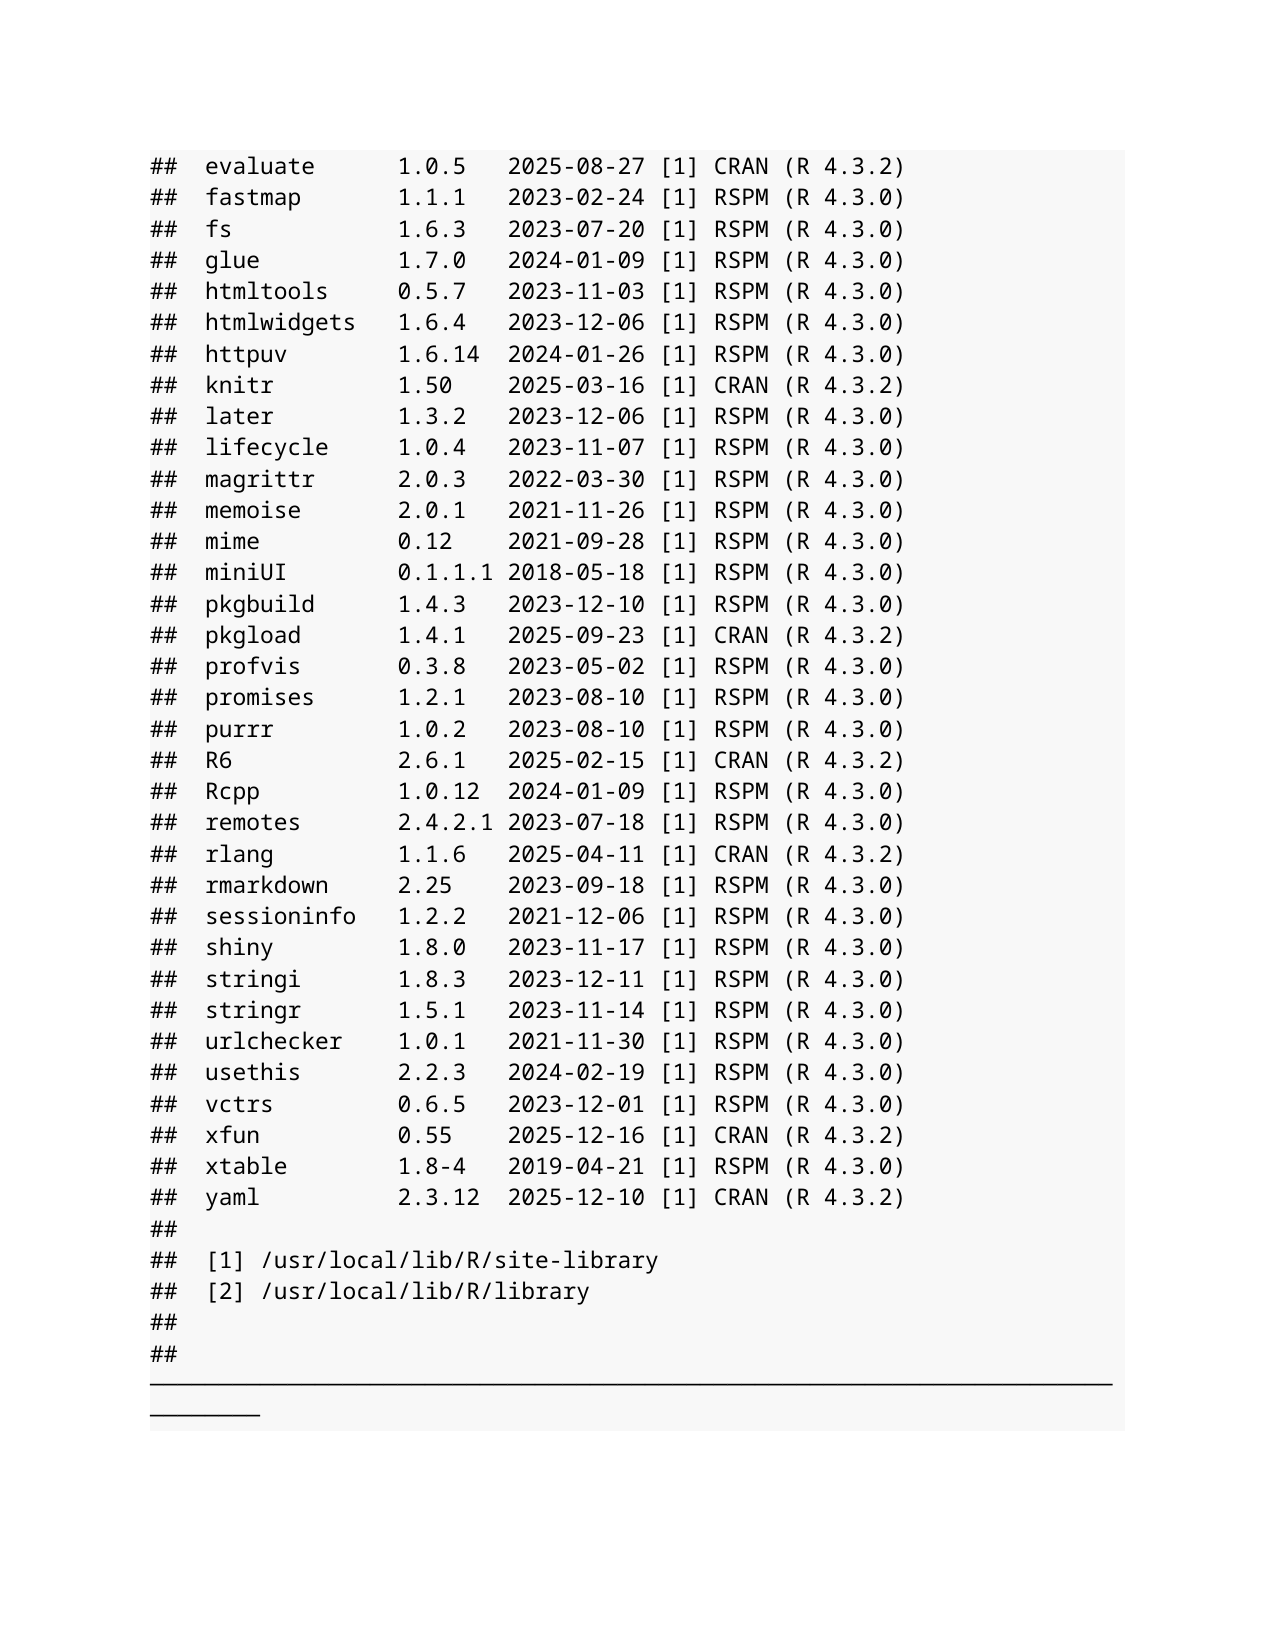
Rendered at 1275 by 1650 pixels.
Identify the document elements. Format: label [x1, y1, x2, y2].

text [150, 150, 1125, 1431]
